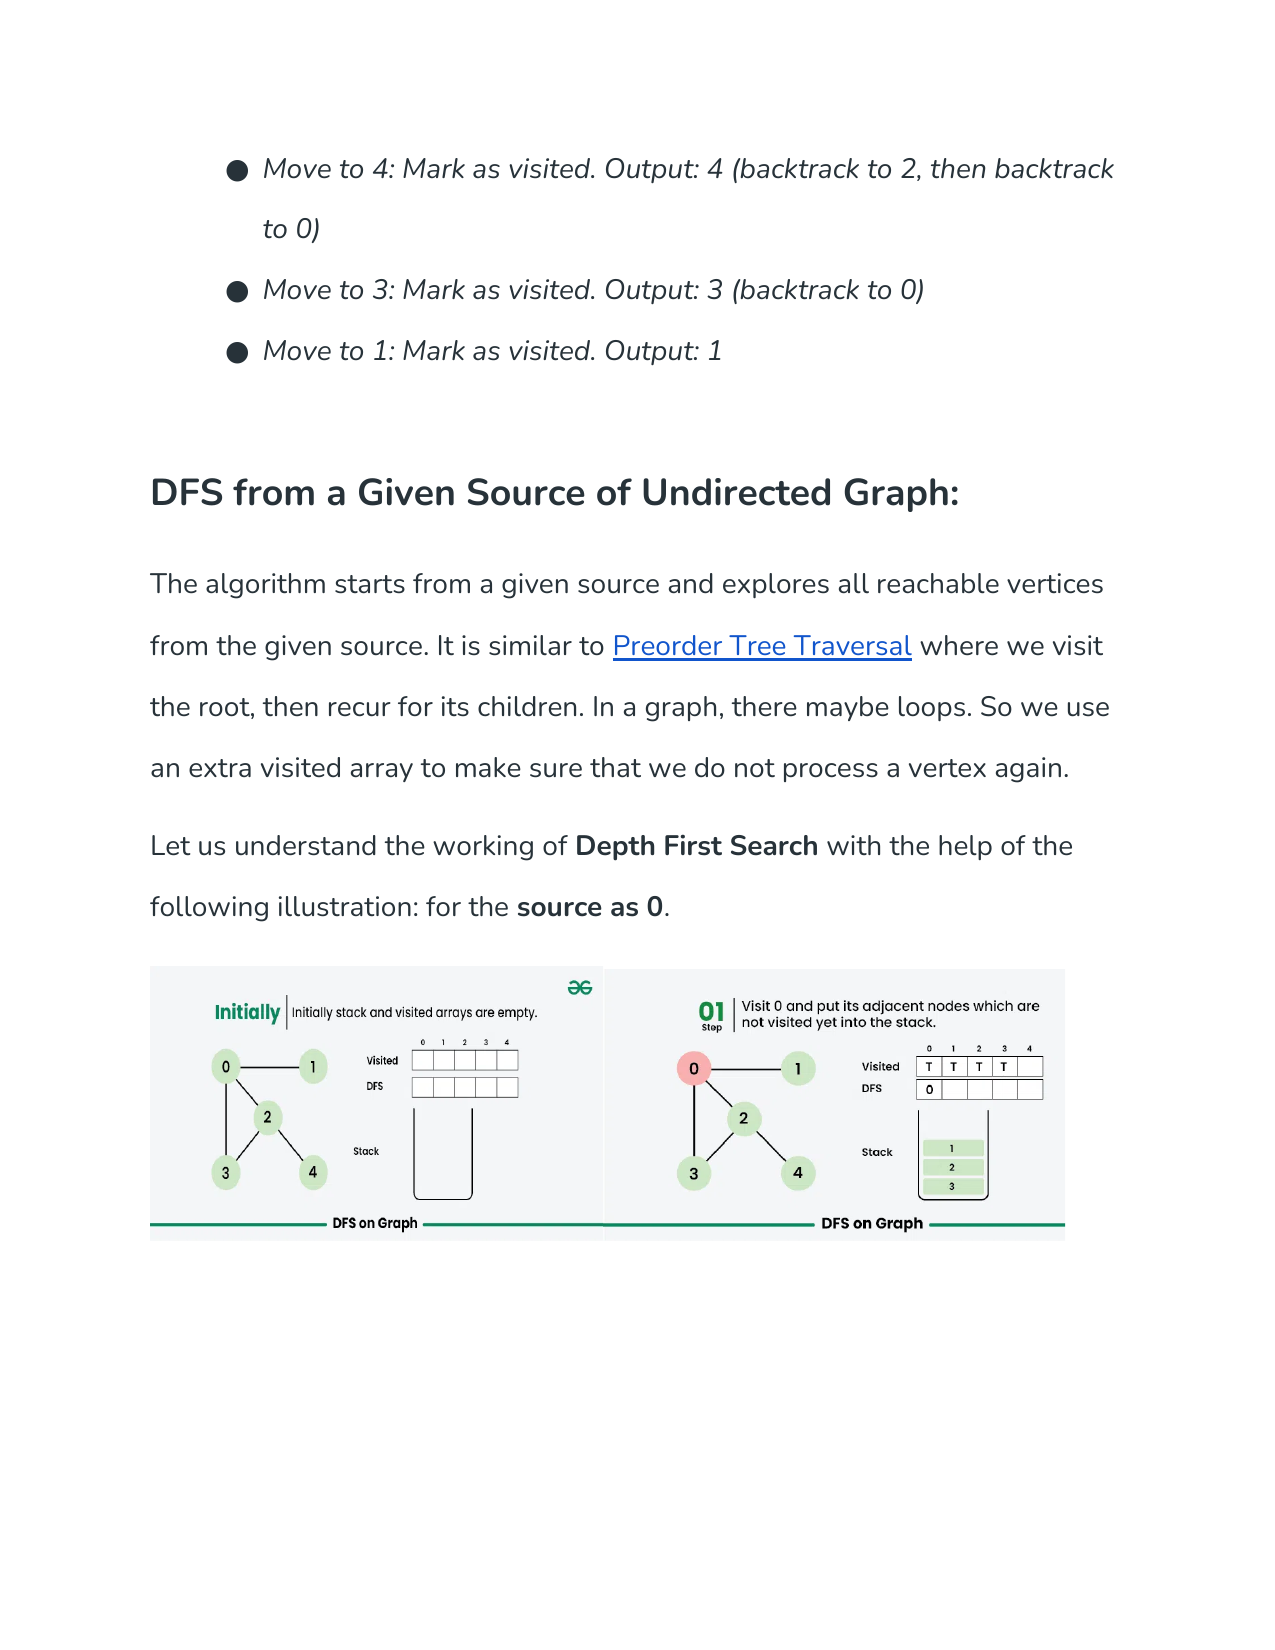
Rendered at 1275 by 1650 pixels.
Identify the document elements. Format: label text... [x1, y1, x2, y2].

text Let us understand the working of Depth First Search with the help of the following illustration: for the source as 0. [150, 827, 1125, 927]
subtitle DFS from a Given Source of Undirected Graph: [150, 467, 1125, 518]
picture [150, 966, 1066, 1241]
list Move to 3: Mark as visited. Output: 3 (backtrack to 0) [225, 271, 1125, 309]
list Move to 4: Mark as visited. Output: 4 (backtrack to 2, then backtrack to 0) [225, 150, 1125, 249]
text The algorithm starts from a given source and explores all reachable vertices from the given source. It is similar to Preorder Tree Traversal where we visit the root, then recur for its children. In a graph, there maybe loops. So we use an extra visited array to make sure that we do not process a vertex again. [150, 566, 1125, 788]
list Move to 1: Mark as visited. Output: 1 [225, 332, 1125, 370]
